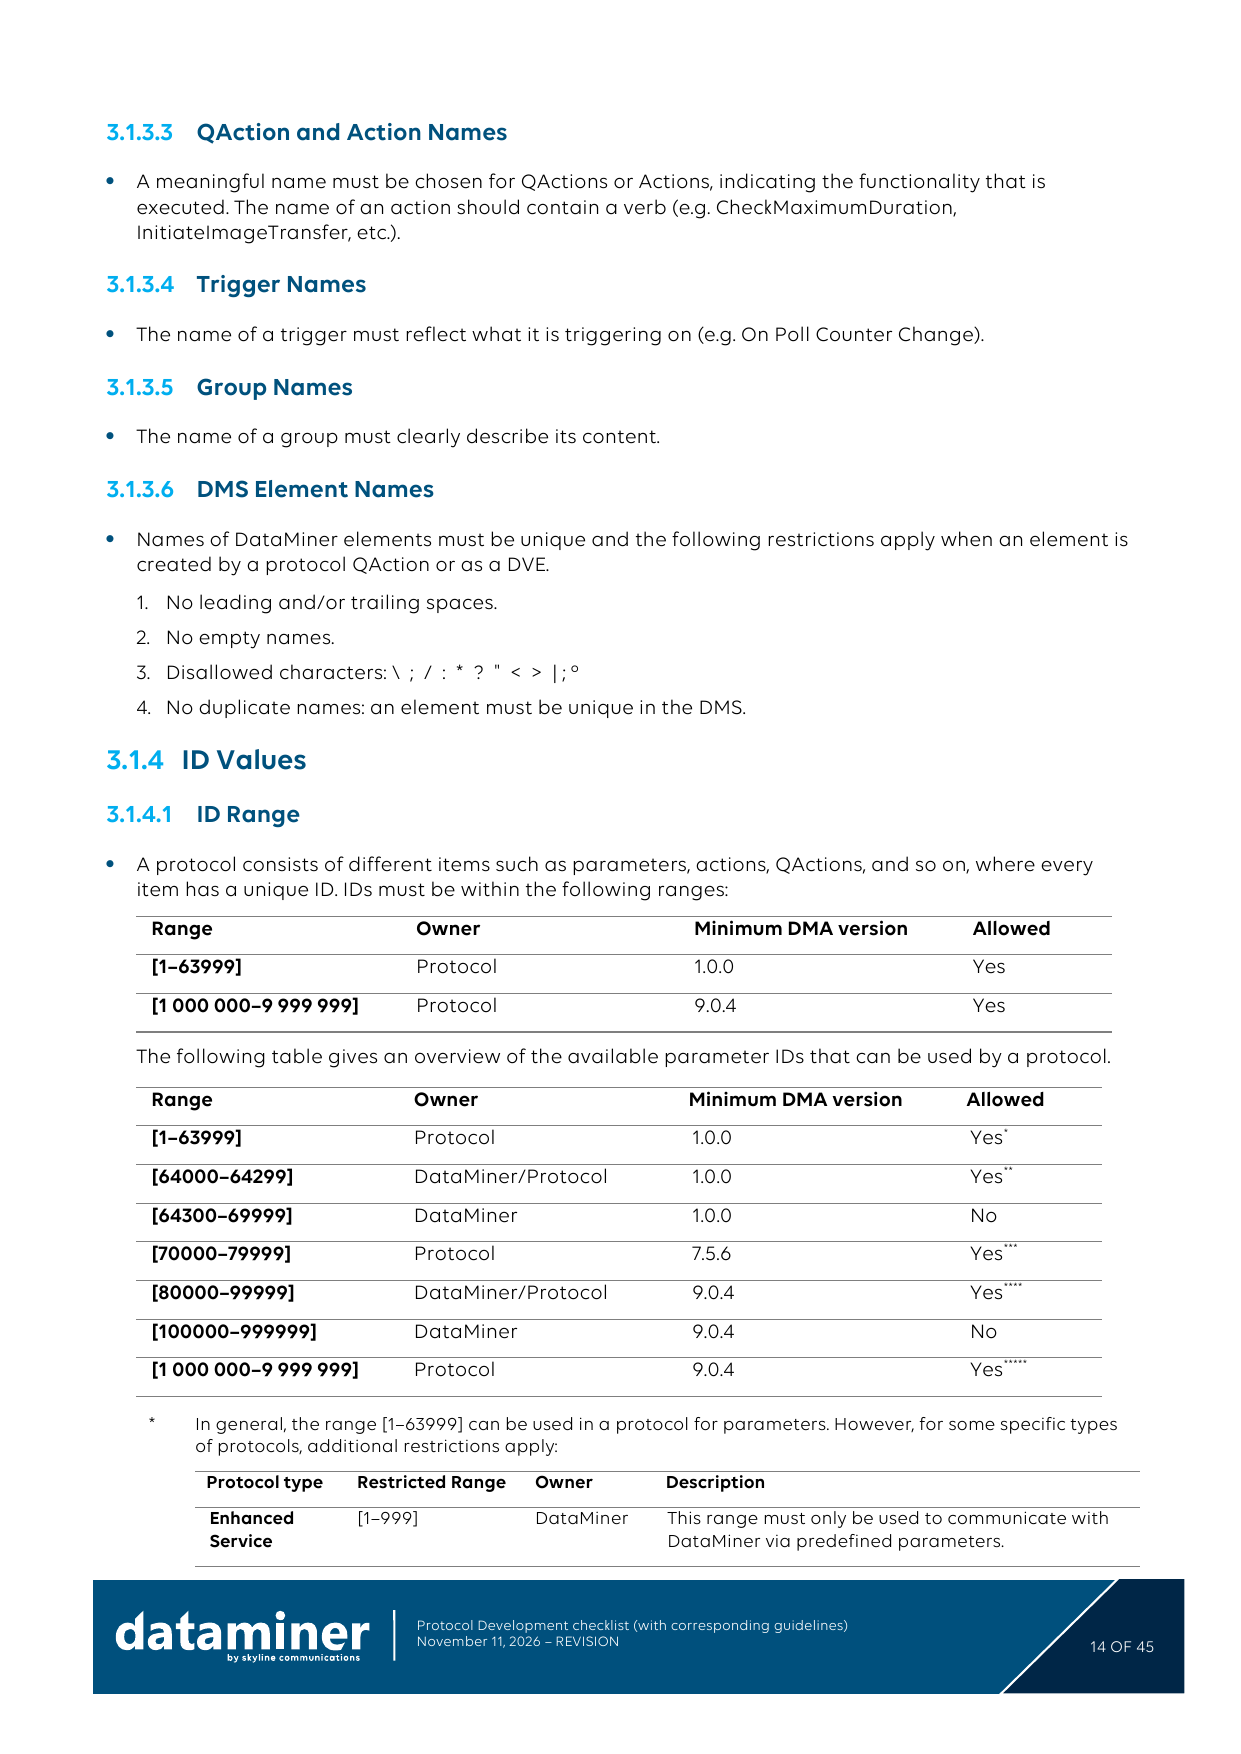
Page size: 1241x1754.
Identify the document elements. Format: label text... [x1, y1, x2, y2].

subtitle Trigger Names [106, 270, 1134, 298]
table_cell No [955, 1204, 1102, 1241]
table_cell DataMiner [399, 1204, 677, 1241]
table_cell [80000–99999] [136, 1281, 399, 1318]
list Names of DataMiner elements must be unique and the following restrictions apply when an element is created by a protocol QAction or as a DVE. [106, 528, 1134, 576]
table_cell This range must only be used to communicate with DataMiner via predefined parameters. [654, 1508, 1140, 1566]
table_header Owner [399, 1088, 677, 1125]
list A protocol consists of different items such as parameters, actions, QActions, and so on, where every item has a unique ID. IDs must be within the following ranges: [106, 853, 1134, 901]
list Disallowed characters: \ ; / : * ? " < > | ; ° [136, 661, 1134, 684]
table_cell [1–63999] [136, 1126, 399, 1164]
table_cell 9.0.4 [680, 994, 959, 1031]
table_cell Yes [959, 955, 1112, 993]
table_header Minimum DMA version [680, 917, 959, 954]
table_cell DataMiner/Protocol [399, 1165, 677, 1202]
table_cell Yes [959, 994, 1112, 1031]
table_cell 9.0.4 [677, 1281, 955, 1318]
table_cell Yes** [955, 1165, 1102, 1202]
table_header Allowed [955, 1088, 1102, 1125]
list A meaningful name must be chosen for QActions or Actions, indicating the functionality that is executed. The name of an action should contain a verb (e.g. CheckMaximumDuration, InitiateImageTransfer, etc.). [106, 170, 1134, 243]
table_cell 9.0.4 [677, 1320, 955, 1357]
subtitle QAction and Action Names [106, 118, 1134, 145]
list The name of a trigger must reflect what it is triggering on (e.g. On Poll Counter Change). [106, 323, 1134, 346]
table_cell [1 000 000–9 999 999] [136, 994, 401, 1031]
table_cell 1.0.0 [677, 1165, 955, 1202]
table_cell DataMiner [399, 1320, 677, 1357]
table_cell Enhanced Service [195, 1508, 345, 1566]
table_cell 9.0.4 [677, 1358, 955, 1396]
table_header Allowed [959, 917, 1112, 954]
subtitle ID Range [106, 801, 1134, 828]
subtitle DMS Element Names [106, 476, 1134, 503]
table_cell DataMiner [523, 1508, 654, 1566]
list The name of a group must clearly describe its content. [106, 425, 1134, 448]
table_cell Protocol [401, 994, 680, 1031]
table_header Range [136, 917, 401, 954]
table_cell DataMiner/Protocol [399, 1281, 677, 1318]
table_header Owner [401, 917, 680, 954]
table_cell Protocol [399, 1126, 677, 1164]
table_cell [64000–64299] [136, 1165, 399, 1202]
table_cell [100000–999999] [136, 1320, 399, 1357]
list No empty names. [136, 626, 1134, 648]
table_cell Yes* [955, 1126, 1102, 1164]
table_cell 7.5.6 [677, 1242, 955, 1280]
table_cell Protocol [401, 955, 680, 993]
table_cell Protocol [399, 1242, 677, 1280]
text The following table gives an overview of the available parameter IDs that can be used by a protocol. [136, 1045, 1134, 1068]
table_cell [1–63999] [136, 955, 401, 993]
table_cell Yes***** [955, 1358, 1102, 1396]
table_header Restricted Range [345, 1472, 523, 1507]
table_cell [1 000 000–9 999 999] [136, 1358, 399, 1396]
table_cell Protocol [399, 1358, 677, 1396]
table_cell 1.0.0 [677, 1126, 955, 1164]
list No duplicate names: an element must be unique in the DMS. [136, 696, 1134, 719]
table_cell No [955, 1320, 1102, 1357]
table_cell [64300–69999] [136, 1204, 399, 1241]
table_header Minimum DMA version [677, 1088, 955, 1125]
text * In general, the range [1–63999] can be used in a protocol for parameters. However, for some specific types of protocols, additional restrictions apply: [148, 1413, 1134, 1456]
table_cell [1–999] [345, 1508, 523, 1566]
list No leading and/or trailing spaces. [136, 591, 1134, 613]
table_cell Yes*** [955, 1242, 1102, 1280]
table_header Description [654, 1472, 1140, 1507]
table_header Owner [523, 1472, 654, 1507]
table_header Range [136, 1088, 399, 1125]
table_header Protocol type [195, 1472, 345, 1507]
table_cell 1.0.0 [677, 1204, 955, 1241]
subtitle Group Names [106, 373, 1134, 400]
table_cell [70000–79999] [136, 1242, 399, 1280]
table_cell 1.0.0 [680, 955, 959, 993]
table_cell Yes**** [955, 1281, 1102, 1318]
subtitle ID Values [106, 744, 1134, 776]
